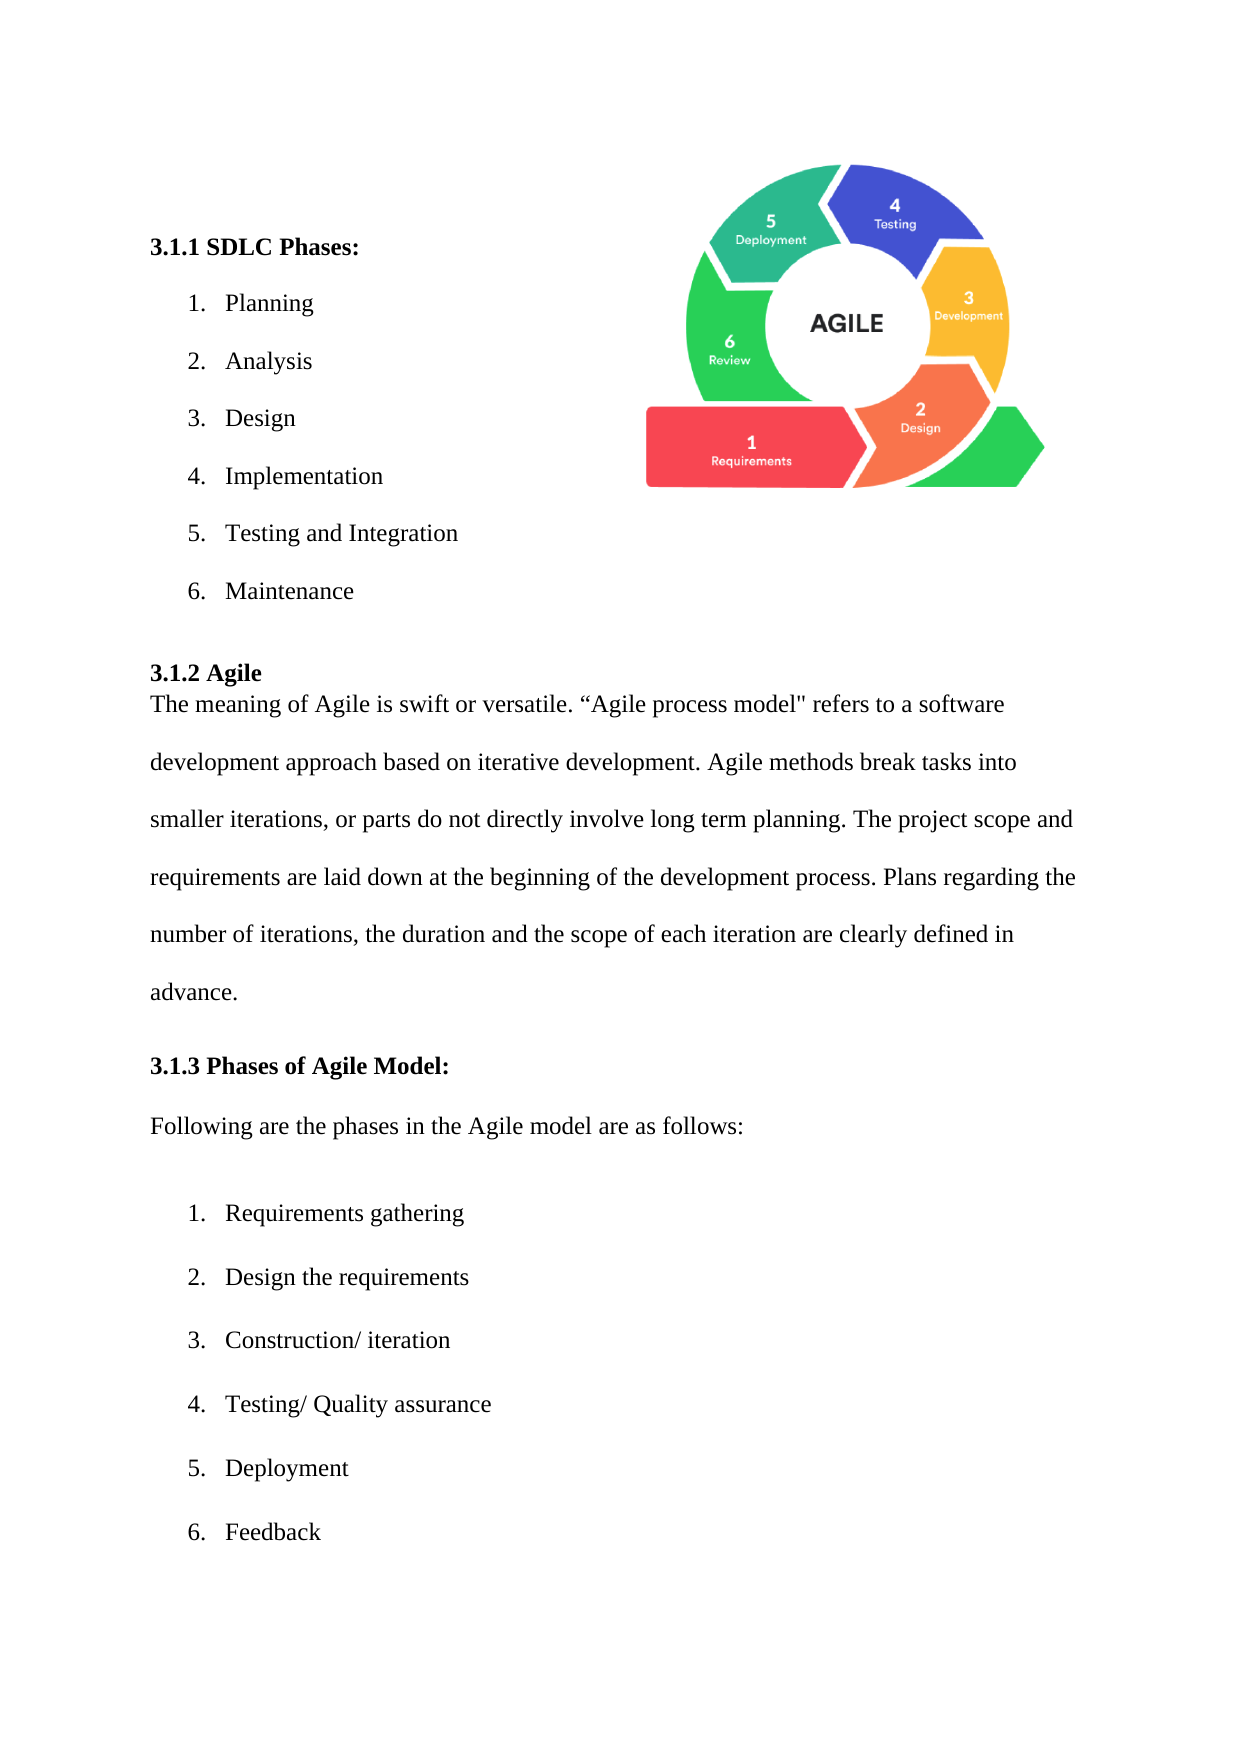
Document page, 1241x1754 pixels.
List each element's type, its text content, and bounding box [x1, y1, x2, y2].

list Implementation [187, 461, 525, 490]
list Construction/ iteration [187, 1326, 1090, 1354]
text The meaning of Agile is swift or versatile. “Agile process model" refers to a software development approach based on iterative development. Agile methods break tasks into smaller iterations, or parts do not directly involve long term planning. The project scope and requirements are laid down at the beginning of the development process. Plans regarding the number of iterations, the duration and the scope of each iteration are clearly defined in advance. [150, 689, 1090, 1006]
text Following are the phases in the Agile model are as follows: [150, 1111, 1090, 1140]
list Feedback [187, 1517, 1090, 1546]
picture [525, 149, 1160, 505]
subtitle 3.1.2 Agile [150, 658, 1090, 687]
list Design the requirements [187, 1262, 1090, 1291]
list Maintenance [187, 576, 1090, 605]
list Testing and Integration [187, 518, 1090, 547]
list Deployment [187, 1453, 1090, 1482]
subtitle 3.1.3 Phases of Agile Model: [150, 1051, 1090, 1080]
subtitle 3.1.1 SDLC Phases: [150, 232, 525, 261]
list Analysis [187, 346, 525, 375]
list Design [187, 403, 525, 432]
list Requirements gathering [187, 1198, 1090, 1227]
list Planning [187, 288, 525, 317]
list Testing/ Quality assurance [187, 1389, 1090, 1418]
